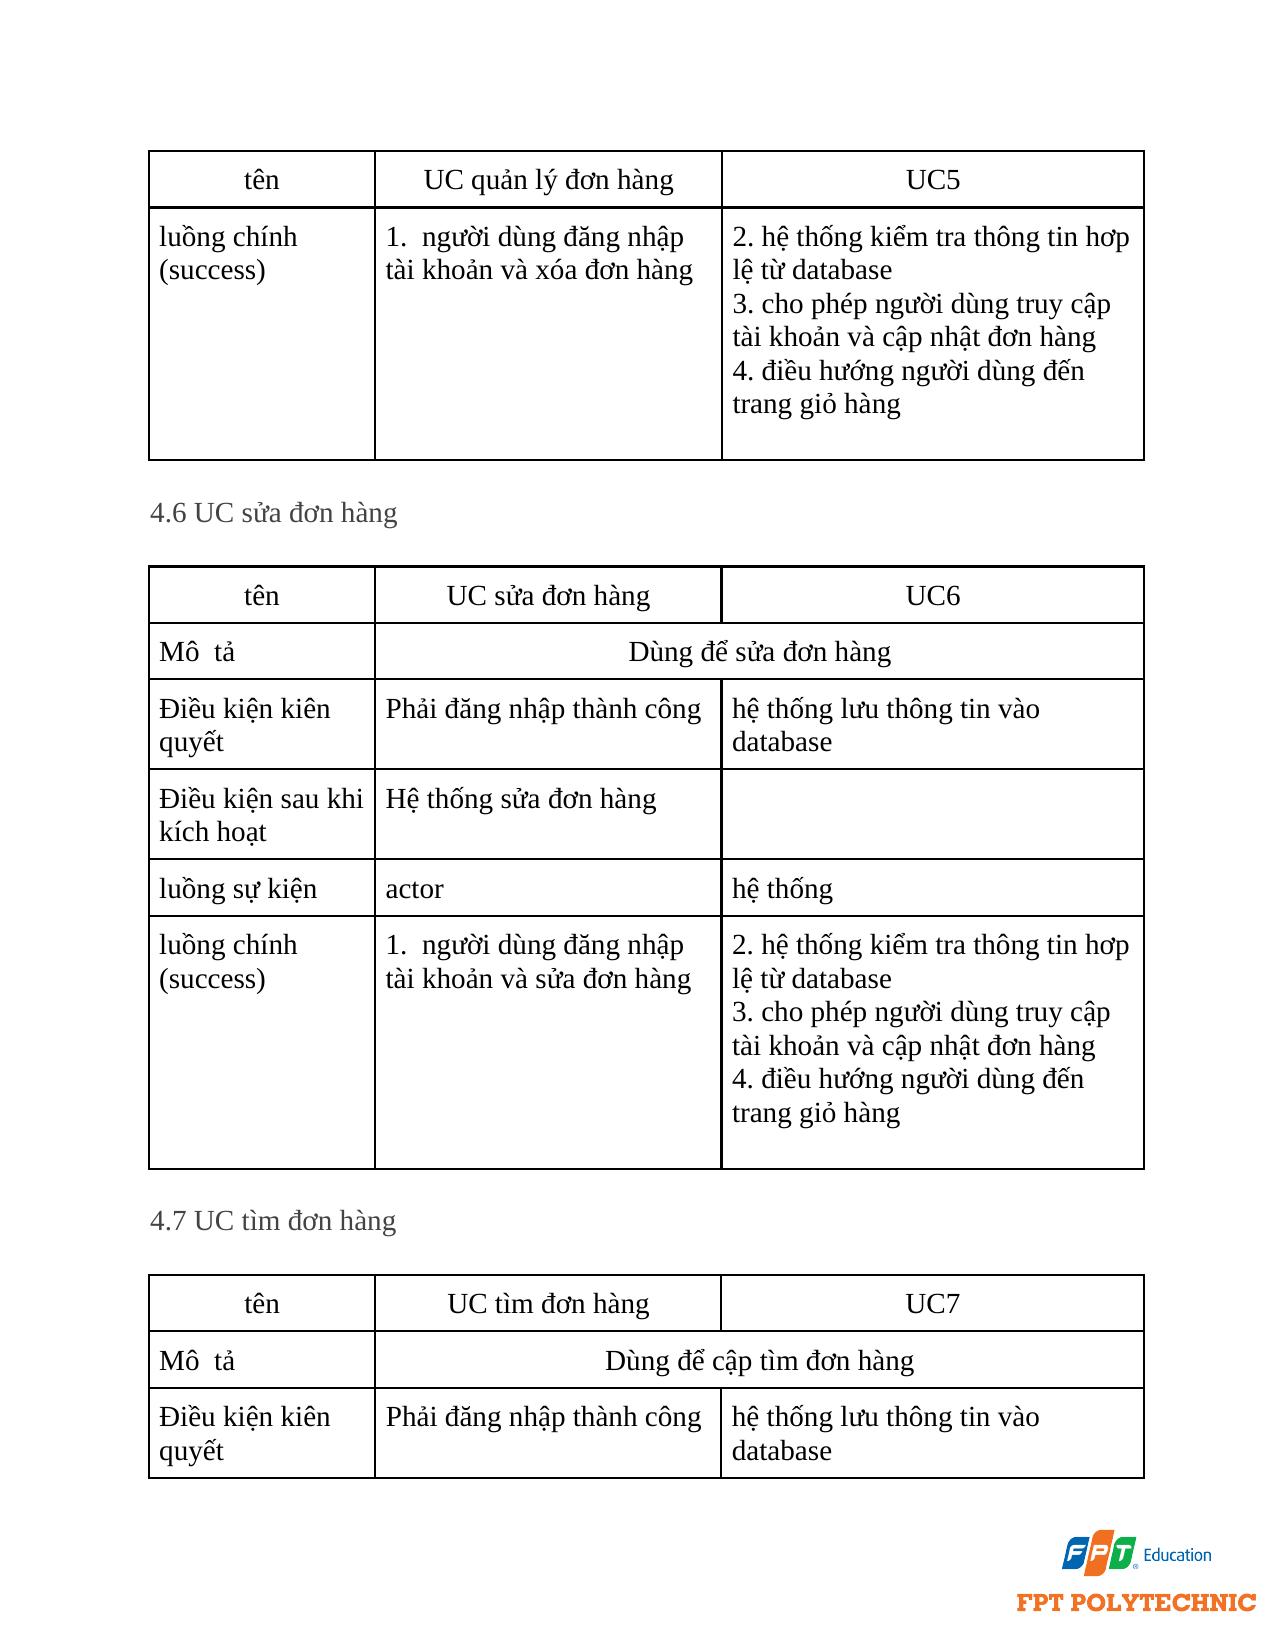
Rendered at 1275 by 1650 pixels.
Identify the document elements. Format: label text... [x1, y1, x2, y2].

table_cell hệ thống [723, 860, 1143, 915]
table_cell luồng chính (success) [150, 209, 374, 459]
table_cell 2. hệ thống kiểm tra thông tin hơp lệ từ database 3. cho phép người dùng truy cập tài khoản và cập nhật đơn hàng 4. điều hướng người dùng đến trang giỏ hàng [723, 209, 1143, 459]
table_cell luồng sự kiện [150, 860, 374, 915]
table_header UC sửa đơn hàng [376, 568, 720, 622]
table_header UC5 [723, 152, 1143, 206]
table_cell hệ thống lưu thông tin vào database [722, 1389, 1143, 1477]
table_cell hệ thống lưu thông tin vào database [723, 680, 1143, 768]
table_cell Mô tả [150, 1332, 374, 1387]
table_cell [723, 770, 1143, 858]
table_header UC quản lý đơn hàng [376, 152, 721, 206]
table_header UC7 [722, 1276, 1143, 1330]
table_header tên [150, 568, 374, 622]
table_cell 1. người dùng đăng nhập tài khoản và sửa đơn hàng [376, 917, 720, 1168]
table_header UC6 [723, 568, 1143, 622]
table_cell Phải đăng nhập thành công [376, 1389, 720, 1477]
table_cell luồng chính (success) [150, 917, 374, 1168]
picture [1010, 1523, 1264, 1618]
table_cell Dùng để sửa đơn hàng [376, 624, 1143, 678]
table_cell 1. người dùng đăng nhập tài khoản và xóa đơn hàng [376, 209, 721, 459]
table_header UC tìm đơn hàng [376, 1276, 720, 1330]
table_cell 2. hệ thống kiểm tra thông tin hơp lệ từ database 3. cho phép người dùng truy cập tài khoản và cập nhật đơn hàng 4. điều hướng người dùng đến trang giỏ hàng [723, 917, 1143, 1168]
table_cell Điều kiện kiên quyết [150, 1389, 374, 1477]
table_cell actor [376, 860, 720, 915]
table_cell Phải đăng nhập thành công [376, 680, 720, 768]
table_cell Hệ thống sửa đơn hàng [376, 770, 720, 858]
table_cell Dùng để cập tìm đơn hàng [376, 1332, 1143, 1387]
table_header tên [150, 1276, 374, 1330]
text 4.7 UC tìm đơn hàng [150, 1203, 1125, 1237]
table_cell Điều kiện sau khi kích hoạt [150, 770, 374, 858]
text 4.6 UC sửa đơn hàng [150, 495, 1125, 528]
table_cell Điều kiện kiên quyết [150, 680, 374, 768]
table_cell Mô tả [150, 624, 374, 678]
table_header tên [150, 152, 374, 206]
